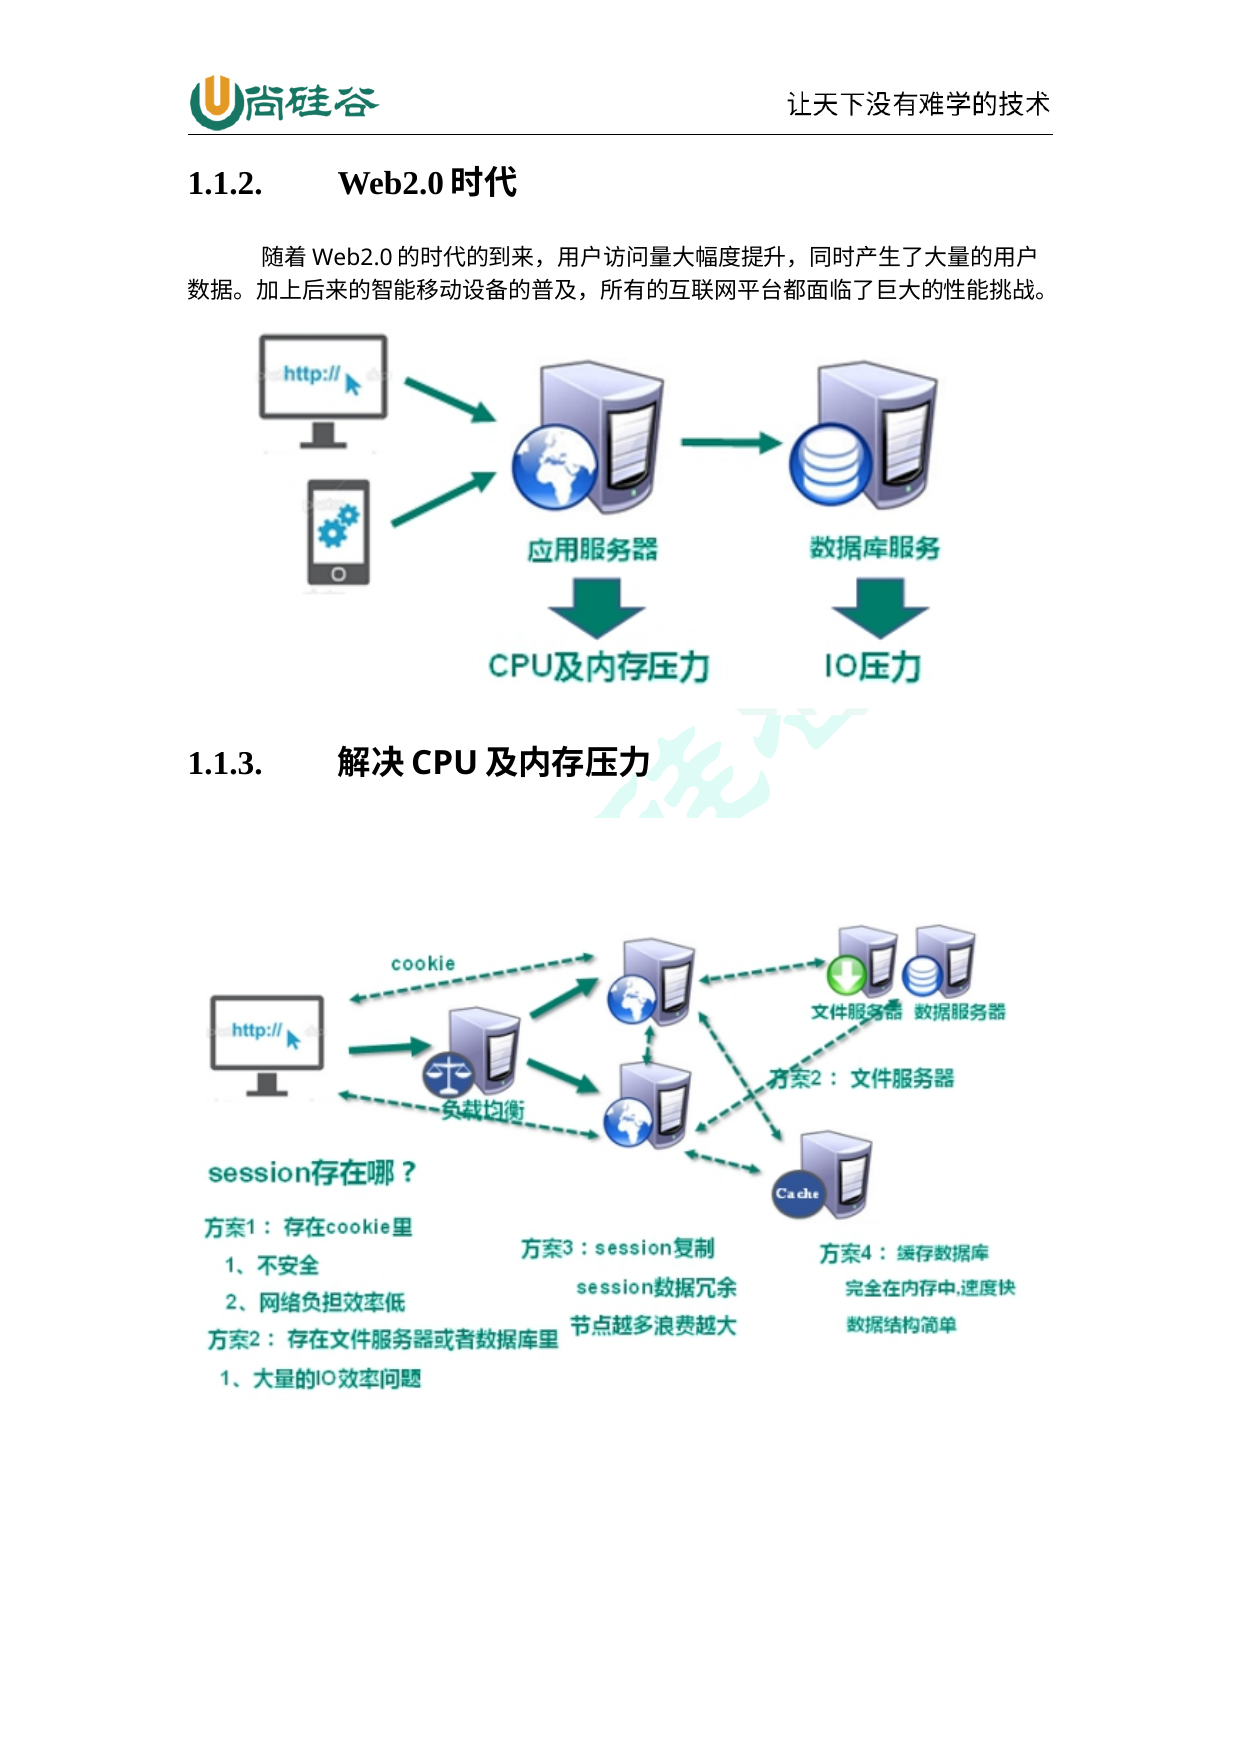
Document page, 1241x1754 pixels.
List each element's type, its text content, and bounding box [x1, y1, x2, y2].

picture [187, 818, 1058, 1405]
list Web2.0时代 [187, 156, 1053, 204]
picture [187, 326, 1046, 715]
text 随着Web2.0的时代的到来，用户访问量大幅度提升，同时产生了大量的用户数据。加上后来的智能移动设备的普及，所有的互联网平台都面临了巨大的性能挑战。 [187, 238, 1053, 305]
list 解决CPU及内存压力 [187, 736, 1053, 784]
picture [187, 73, 1053, 132]
